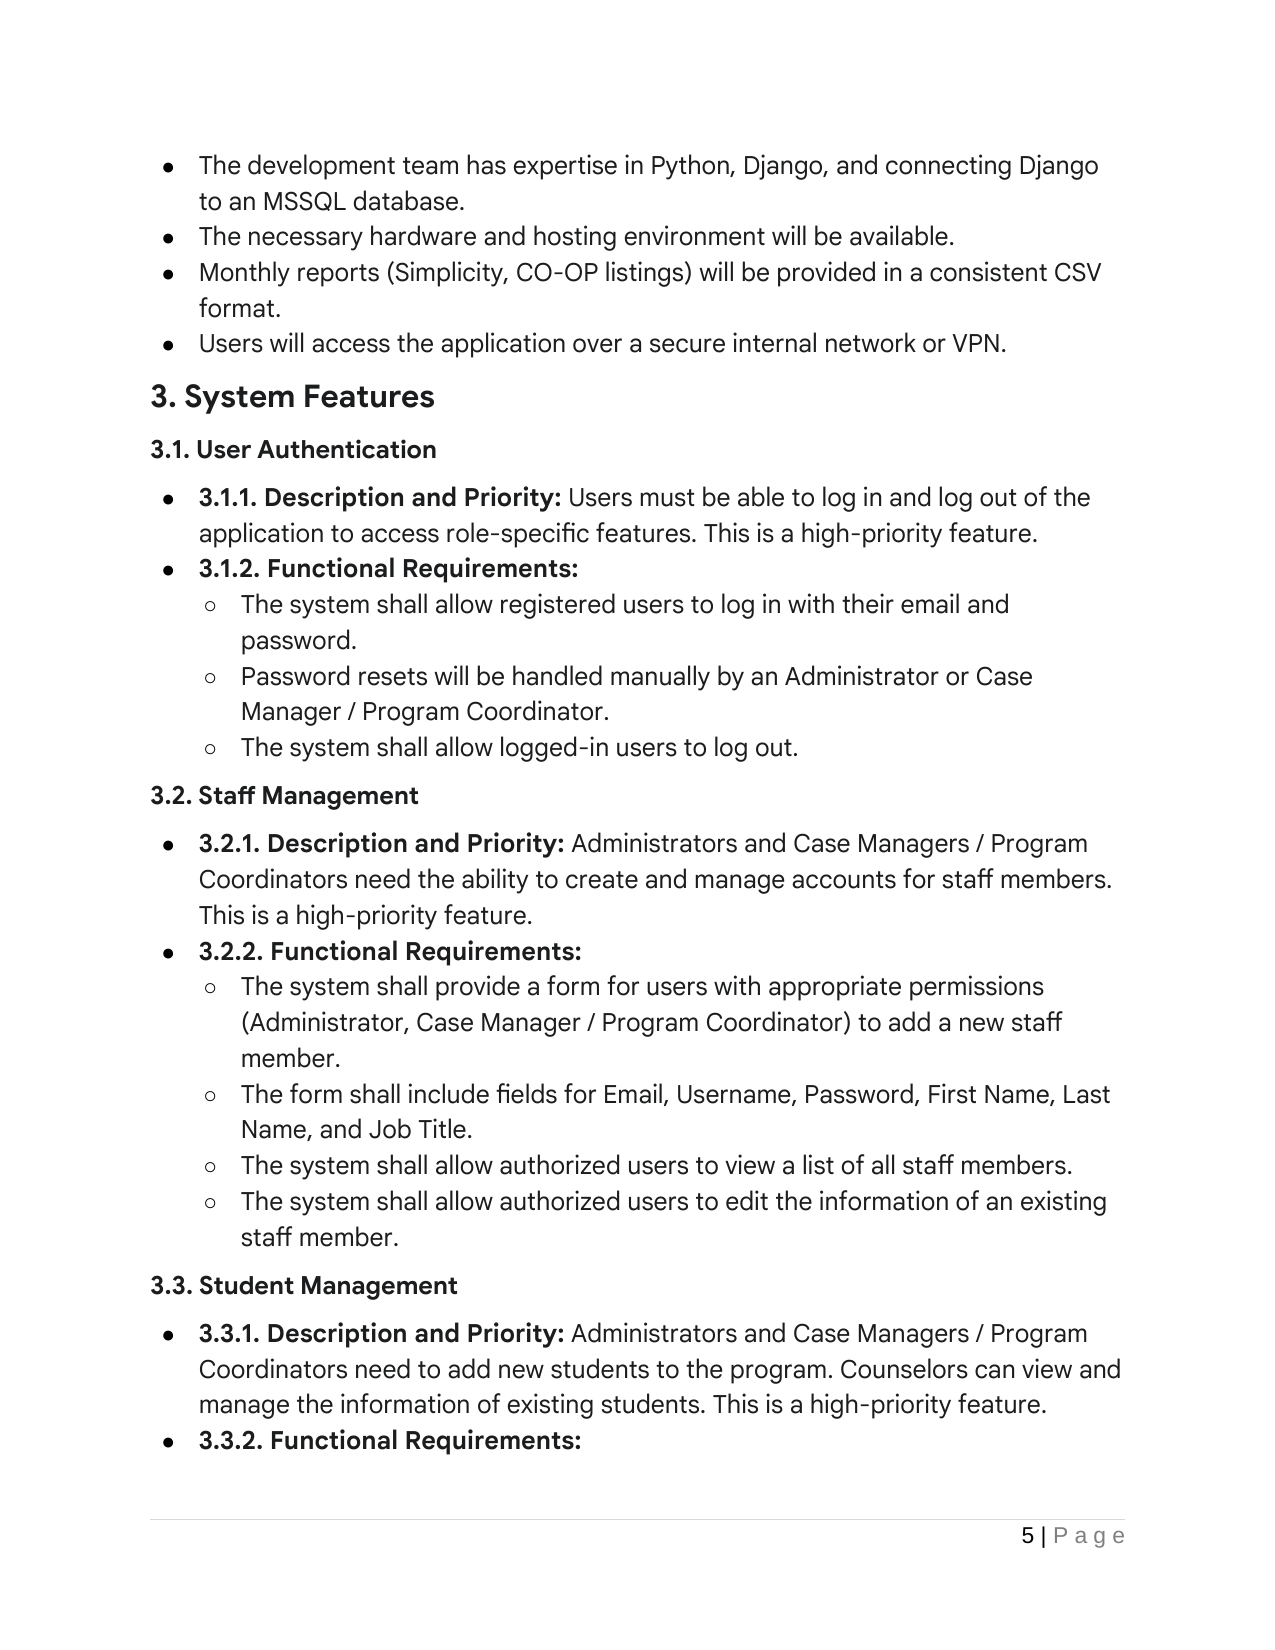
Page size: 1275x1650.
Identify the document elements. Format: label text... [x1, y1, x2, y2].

list 3.2.1. Description and Priority: Administrators and Case Managers / Program Coordinators need the ability to create and manage accounts for staff members. This is a high-priority feature. [161, 829, 1125, 932]
subtitle 3. System Features [150, 377, 1125, 416]
list 3.1.1. Description and Priority: Users must be able to log in and log out of the application to access role-specific features. This is a high-priority feature. [161, 482, 1125, 549]
list The system shall allow logged-in users to log out. [203, 732, 1125, 764]
list Monthly reports (Simplicity, CO-OP listings) will be provided in a consistent CSV format. [161, 257, 1125, 324]
list The system shall provide a form for users with appropriate permissions (Administrator, Case Manager / Program Coordinator) to add a new staff member. [203, 972, 1125, 1074]
list The development team has expertise in Python, Django, and connecting Django to an MSSQL database. [161, 150, 1125, 217]
list 3.3.2. Functional Requirements: [161, 1425, 1125, 1457]
list The form shall include fields for Email, Username, Password, First Name, Last Name, and Job Title. [203, 1079, 1125, 1146]
subtitle 3.1. User Authentication [150, 434, 1125, 465]
list The system shall allow authorized users to edit the information of an existing staff member. [203, 1186, 1125, 1253]
list The system shall allow authorized users to view a list of all staff members. [203, 1150, 1125, 1182]
list The system shall allow registered users to log in with their email and password. [203, 589, 1125, 656]
list 3.3.1. Description and Priority: Administrators and Case Managers / Program Coordinators need to add new students to the program. Counselors can view and manage the information of existing students. This is a high-priority feature. [161, 1318, 1125, 1421]
subtitle 3.3. Student Management [150, 1270, 1125, 1301]
list Password resets will be handled manually by an Administrator or Case Manager / Program Coordinator. [203, 661, 1125, 728]
list 3.2.2. Functional Requirements: [161, 936, 1125, 967]
list 3.1.2. Functional Requirements: [161, 554, 1125, 585]
list Users will access the application over a secure internal network or VPN. [161, 329, 1125, 360]
list The necessary hardware and hosting environment will be available. [161, 221, 1125, 253]
subtitle 3.2. Staff Management [150, 781, 1125, 812]
